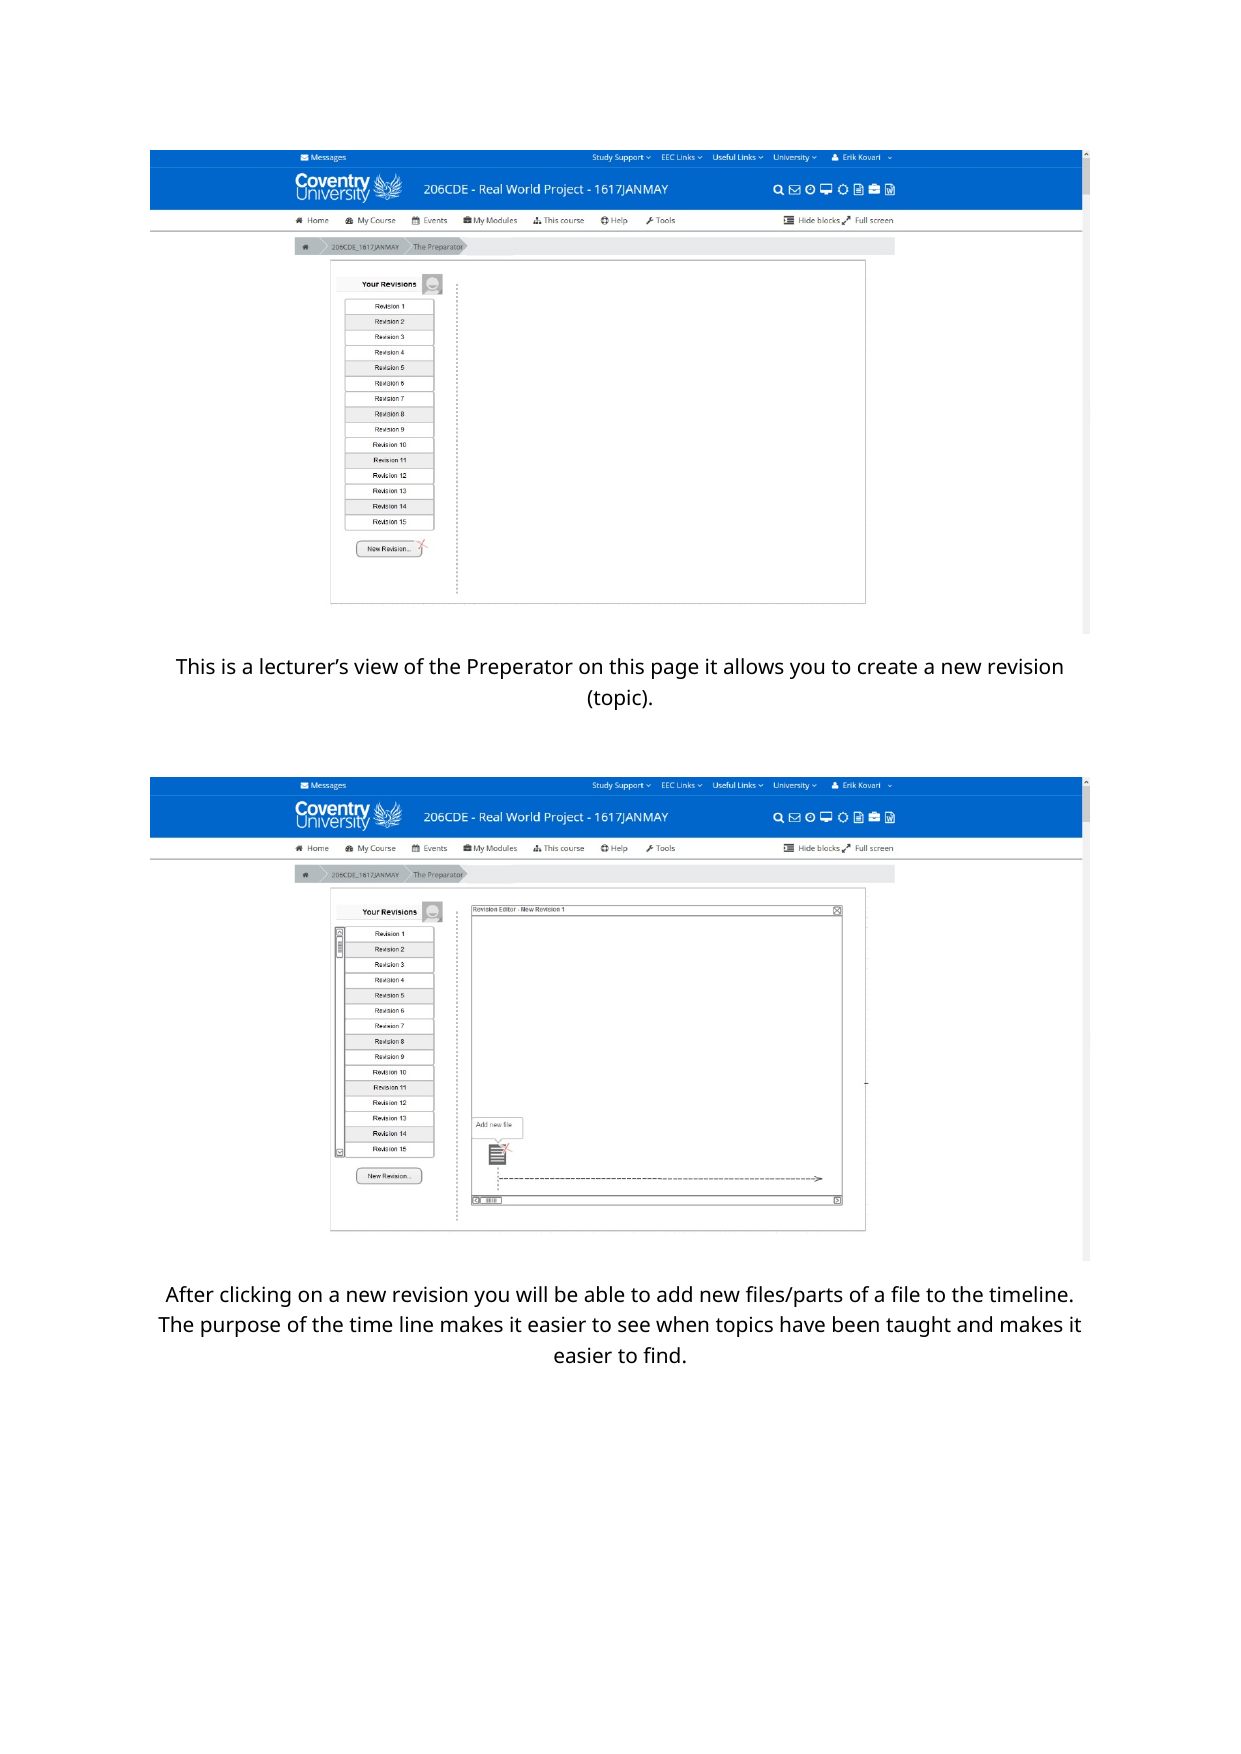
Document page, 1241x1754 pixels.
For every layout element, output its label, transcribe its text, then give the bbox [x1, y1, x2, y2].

text After clicking on a new revision you will be able to add new files/parts of a file to the timeline. The purpose of the time line makes it easier to see when topics have been taught and makes it easier to find. [150, 1280, 1090, 1369]
picture [150, 150, 1091, 634]
text This is a lecturer’s view of the Preperator on this page it allows you to create a new revision (topic). [150, 652, 1090, 711]
picture [150, 777, 1091, 1261]
